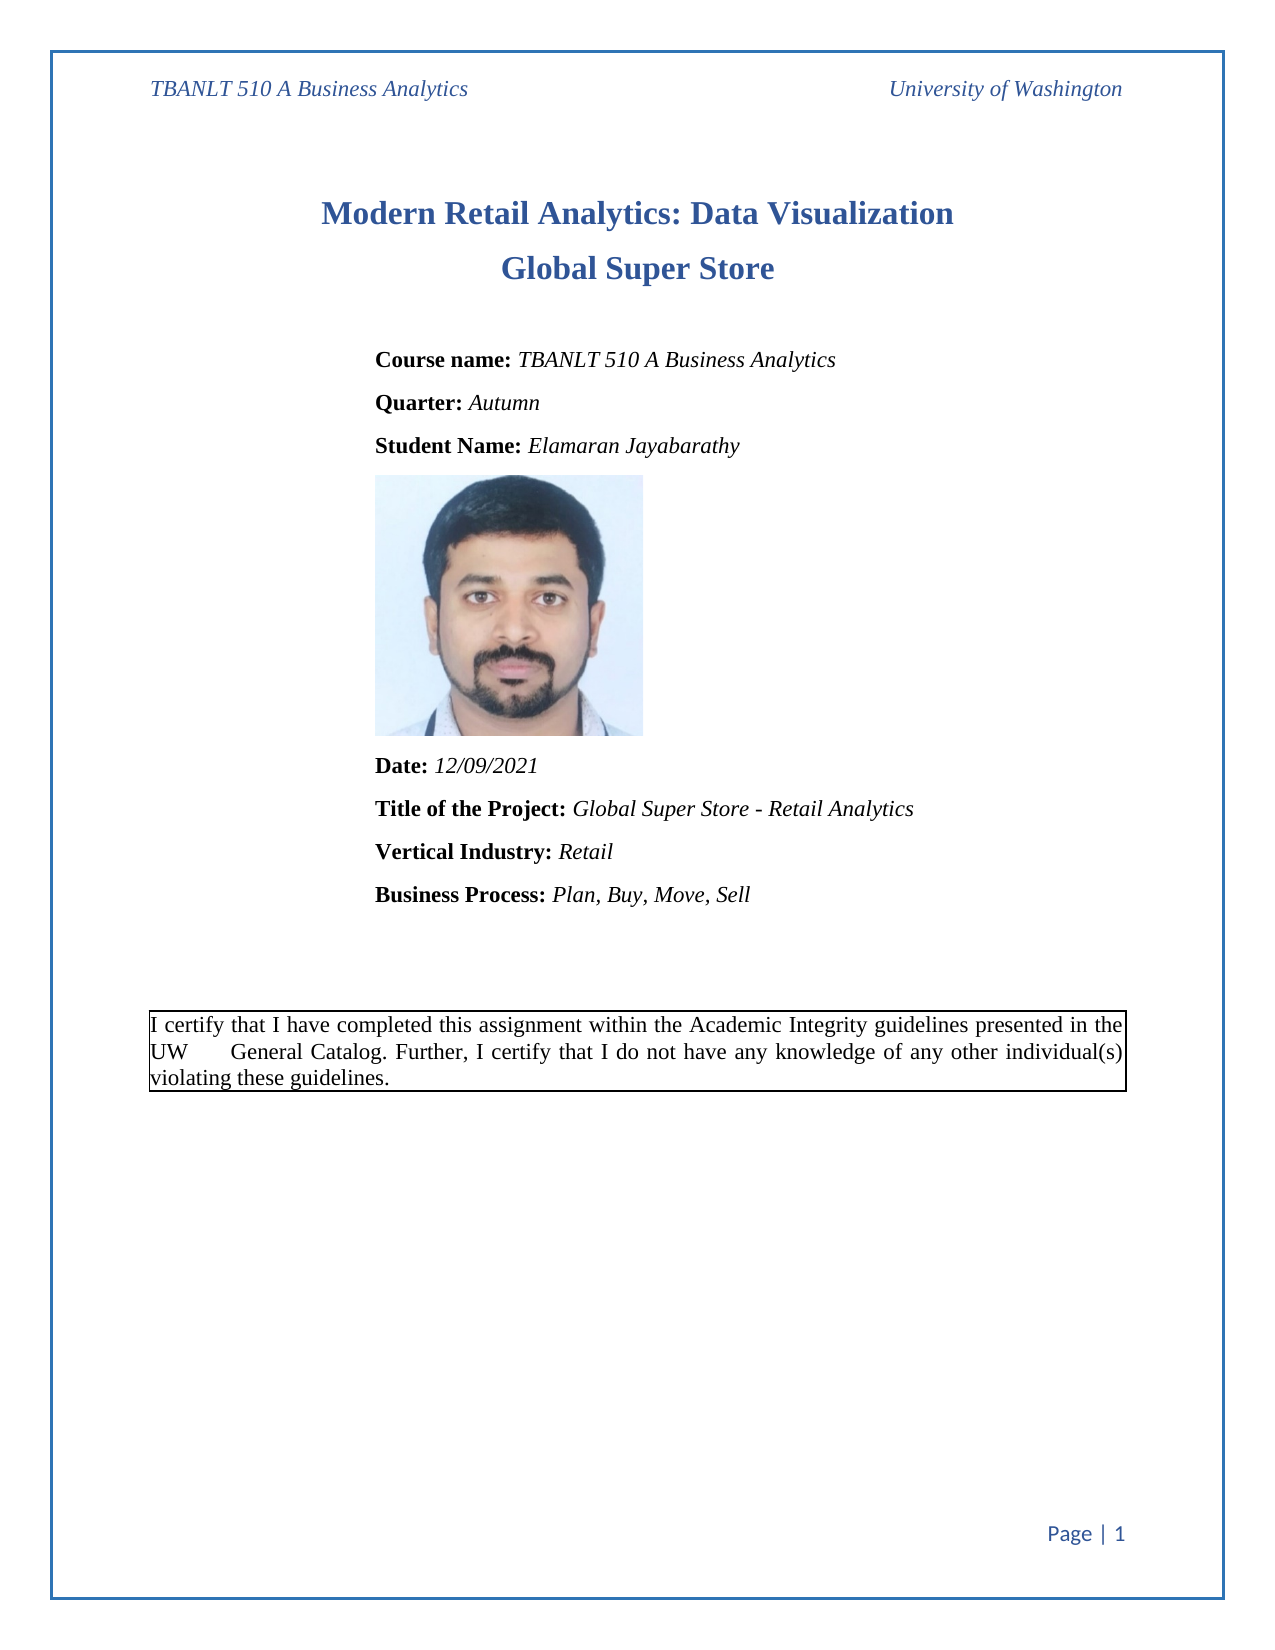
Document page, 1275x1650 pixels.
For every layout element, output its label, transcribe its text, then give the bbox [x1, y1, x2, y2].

text Global Super Store [150, 248, 1125, 286]
text Business Process: Plan, Buy, Move, Sell [300, 881, 1125, 907]
text Title of the Project: Global Super Store - Retail Analytics [300, 795, 1125, 821]
text Date: 12/09/2021 [300, 752, 1125, 778]
text Student Name: Elamaran Jayabarathy [300, 432, 1125, 458]
text Vertical Industry: Retail [300, 838, 1125, 864]
text Modern Retail Analytics: Data Visualization [150, 193, 1125, 231]
text I certify that I have completed this assignment within the Academic Integrity guidelines presented in the UW General Catalog. Further, I certify that I do not have any knowledge of any other individual(s) violating these guidelines. [150, 1012, 1125, 1090]
picture [375, 475, 644, 736]
text Course name: TBANLT 510 A Business Analytics [300, 346, 1125, 372]
text Quarter: Autumn [300, 389, 1125, 415]
